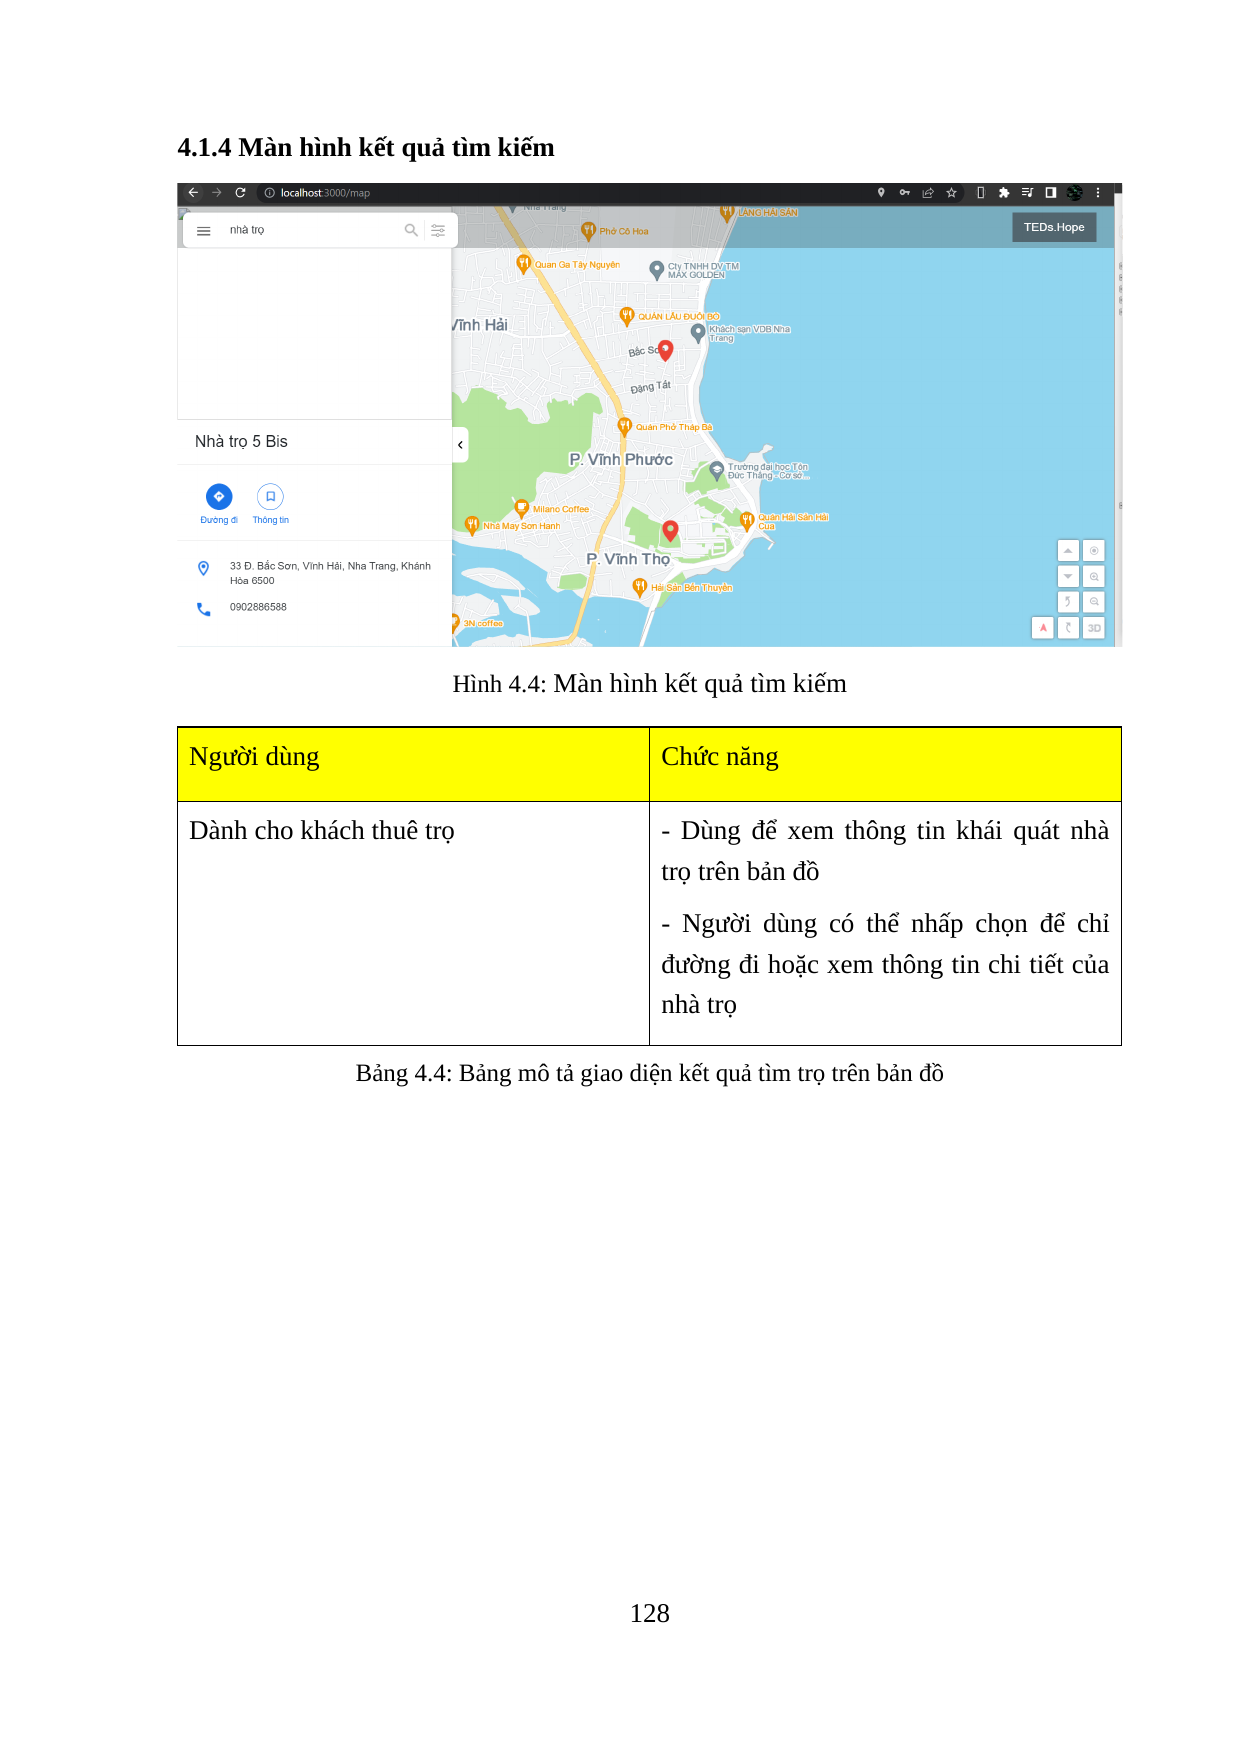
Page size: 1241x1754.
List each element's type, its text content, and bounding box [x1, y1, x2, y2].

text 4.1.4 Màn hình kết quả tìm kiếm [177, 131, 1122, 162]
text Bảng 4.4: Bảng mô tả giao diện kết quả tìm trọ trên bản đồ [177, 1058, 1122, 1087]
text Hình 4.4: Màn hình kết quả tìm kiếm [177, 667, 1122, 698]
picture [177, 183, 1123, 647]
table_cell - Dùng để xem thông tin khái quát nhà trọ trên bản đồ - Người dùng có thể nhấp chọn để chỉ đường đi hoặc xem thông tin chi tiết của nhà trọ [650, 802, 1121, 1045]
table_header Chức năng [650, 728, 1121, 801]
table_header Người dùng [178, 728, 649, 801]
table_cell Dành cho khách thuê trọ [178, 802, 649, 1045]
